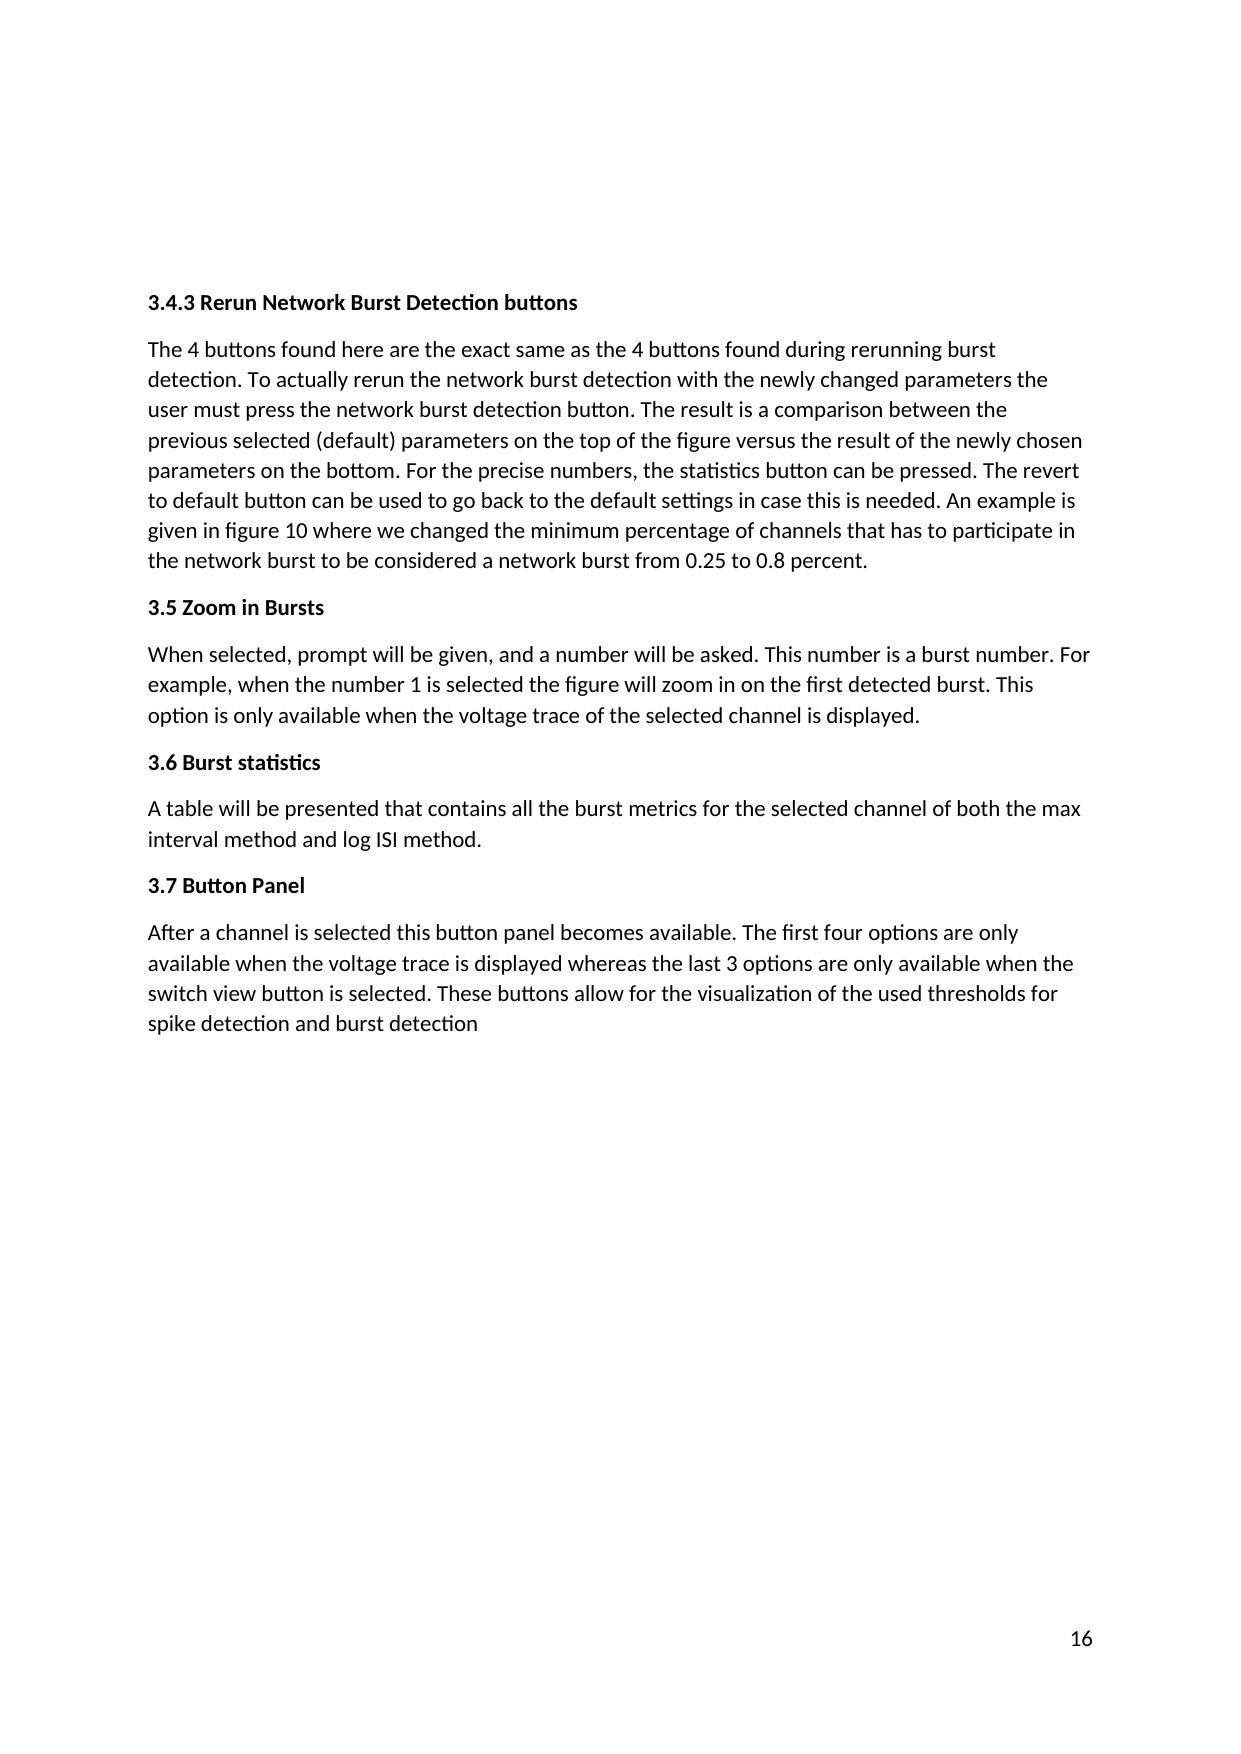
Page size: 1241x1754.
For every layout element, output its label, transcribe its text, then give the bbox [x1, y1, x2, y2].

text A table will be presented that contains all the burst metrics for the selected channel of both the max interval method and log ISI method. [148, 794, 1093, 853]
text The 4 buttons found here are the exact same as the 4 buttons found during rerunning burst detection. To actually rerun the network burst detection with the newly changed parameters the user must press the network burst detection button. The result is a comparison between the previous selected (default) parameters on the top of the figure versus the result of the newly chosen parameters on the bottom. For the precise numbers, the statistics button can be pressed. The revert to default button can be used to go back to the default settings in case this is needed. An example is given in figure 10 where we changed the minimum percentage of channels that has to participate in the network burst to be considered a network burst from 0.25 to 0.8 percent. [148, 335, 1093, 574]
text When selected, prompt will be given, and a number will be asked. This number is a burst number. For example, when the number 1 is selected the figure will zoom in on the first detected burst. This option is only available when the voltage trace of the selected channel is displayed. [148, 640, 1093, 729]
text 3.4.3 Rerun Network Burst Detection buttons [148, 288, 1093, 316]
text 3.7 Button Panel [148, 872, 1093, 899]
text 3.5 Zoom in Bursts [148, 593, 1093, 621]
text After a channel is selected this button panel becomes available. The first four options are only available when the voltage trace is displayed whereas the last 3 options are only available when the switch view button is selected. These buttons allow for the visualization of the used thresholds for spike detection and burst detection [148, 918, 1093, 1037]
text 3.6 Burst statistics [148, 748, 1093, 776]
